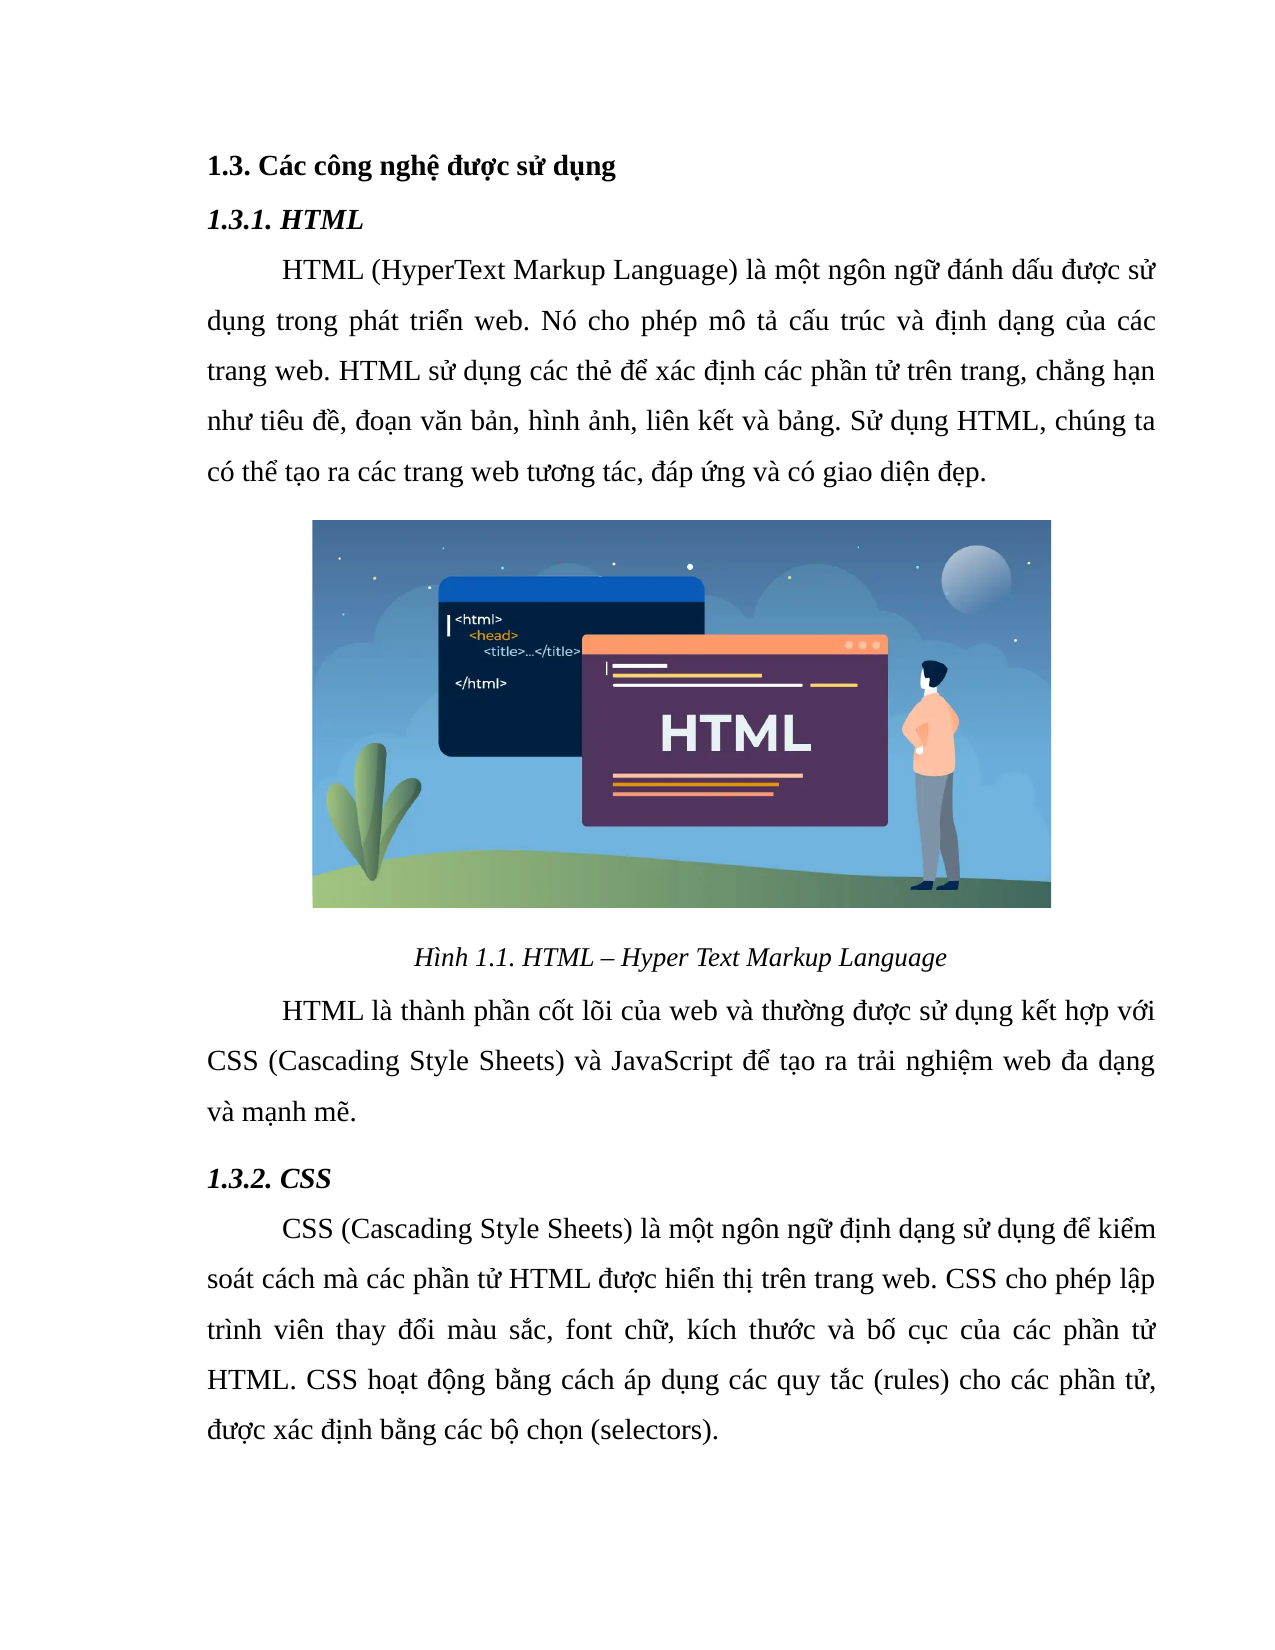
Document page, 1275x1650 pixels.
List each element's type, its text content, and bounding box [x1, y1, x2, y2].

picture [312, 520, 1052, 908]
text Hình .. HTML – Hyper Text Markup Language [207, 941, 1157, 972]
text HTML (HyperText Markup Language) là một ngôn ngữ đánh dấu được sử dụng trong phát triển web. Nó cho phép mô tả cấu trúc và định dạng của các trang web. HTML sử dụng các thẻ để xác định các phần tử trên trang, chẳng hạn như tiêu đề, đoạn văn bản, hình ảnh, liên kết và bảng. Sử dụng HTML, chúng ta có thể tạo ra các trang web tương tác, đáp ứng và có giao diện đẹp. [207, 252, 1157, 487]
subtitle . CSS [207, 1161, 1157, 1194]
subtitle . Các công nghệ được sử dụng [207, 148, 1157, 181]
subtitle . HTML [207, 202, 1157, 236]
text HTML là thành phần cốt lõi của web và thường được sử dụng kết hợp với CSS (Cascading Style Sheets) và JavaScript để tạo ra trải nghiệm web đa dạng và mạnh mẽ. [207, 993, 1157, 1127]
text CSS (Cascading Style Sheets) là một ngôn ngữ định dạng sử dụng để kiểm soát cách mà các phần tử HTML được hiển thị trên trang web. CSS cho phép lập trình viên thay đổi màu sắc, font chữ, kích thước và bố cục của các phần tử HTML. CSS hoạt động bằng cách áp dụng các quy tắc (rules) cho các phần tử, được xác định bằng các bộ chọn (selectors). [207, 1211, 1157, 1446]
